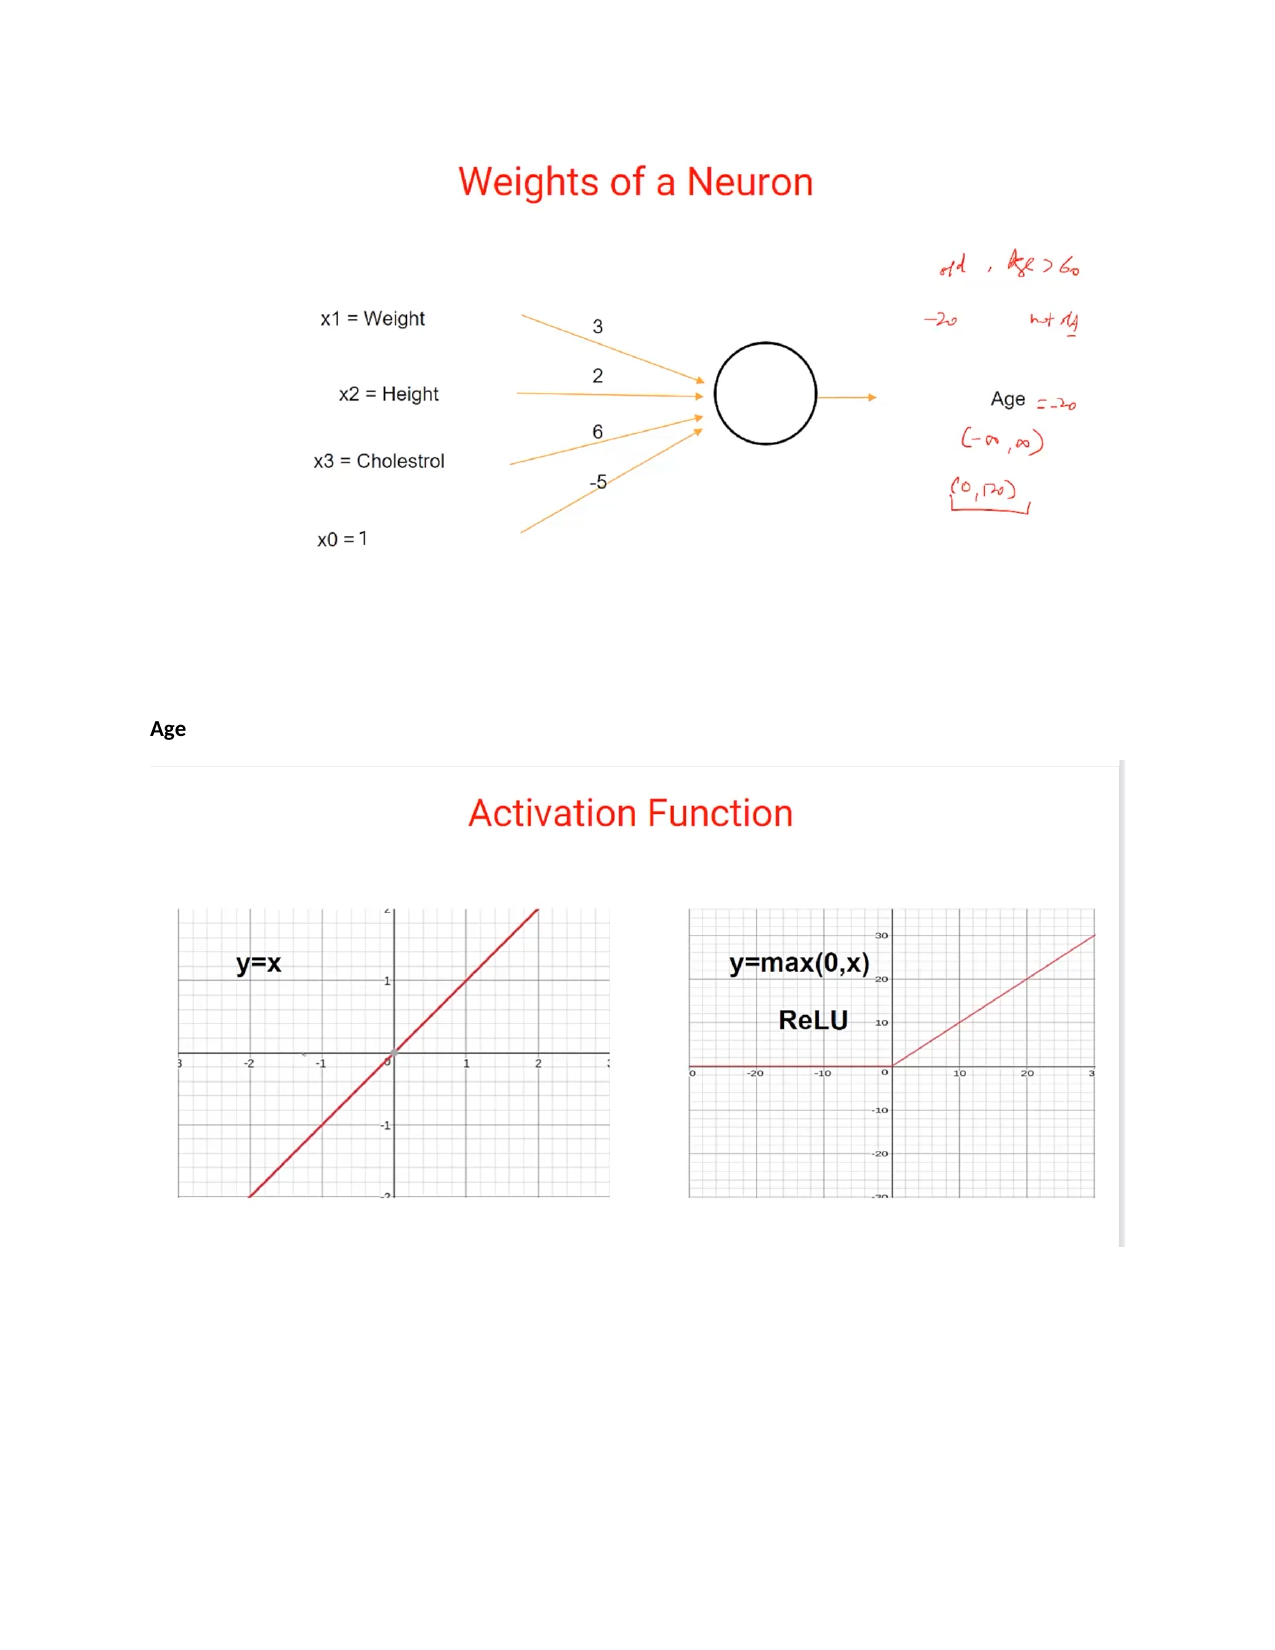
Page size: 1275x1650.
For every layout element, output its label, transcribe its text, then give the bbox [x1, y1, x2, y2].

picture [150, 150, 1125, 649]
text Age [150, 714, 1125, 742]
picture [150, 760, 1125, 1247]
